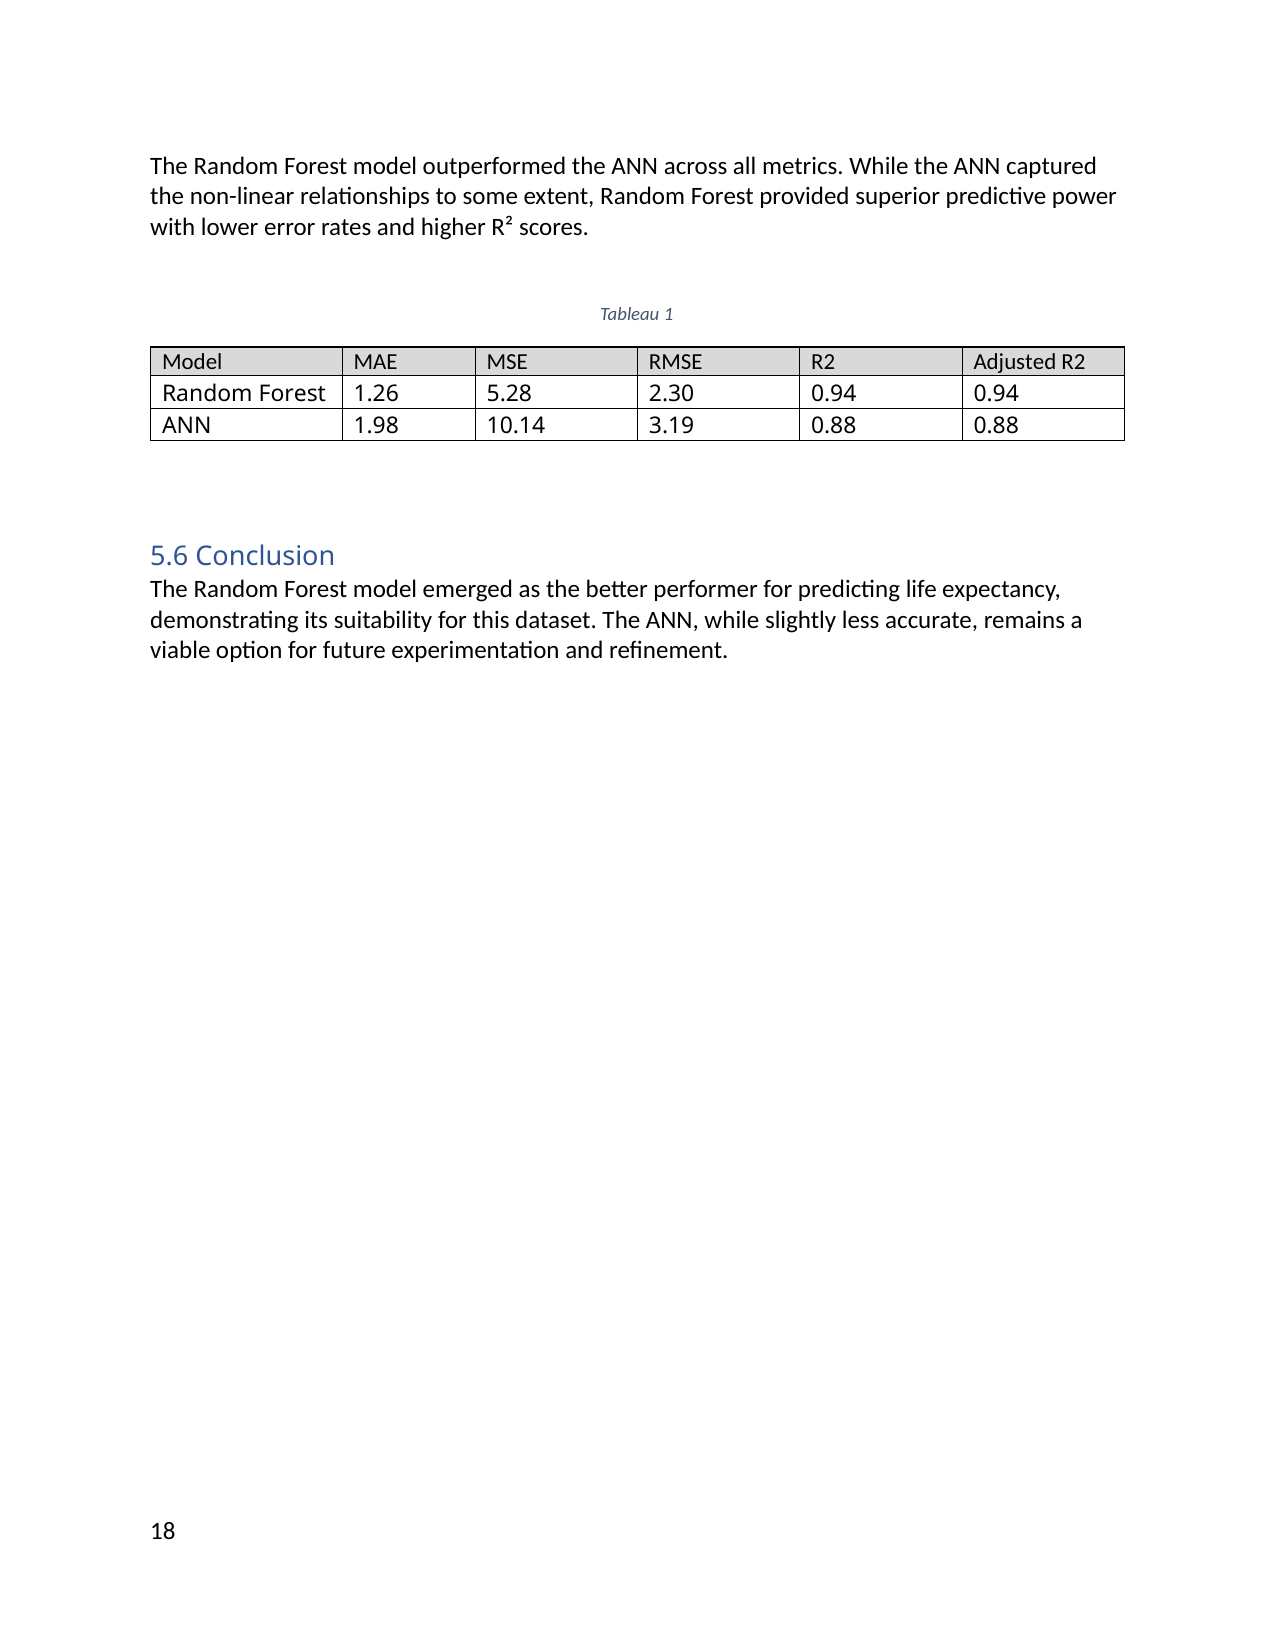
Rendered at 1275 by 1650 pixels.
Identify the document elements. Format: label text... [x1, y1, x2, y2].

table_cell 1.26 [343, 376, 475, 408]
table_cell 0.88 [800, 409, 962, 440]
table_header RMSE [638, 348, 799, 375]
table_cell 3.19 [638, 409, 799, 440]
table_cell 1.98 [343, 409, 475, 440]
subtitle 5.6 Conclusion [150, 537, 1125, 574]
table_header R2 [800, 348, 962, 375]
table_cell 2.30 [638, 376, 799, 408]
table_cell 0.94 [800, 376, 962, 408]
table_header MSE [476, 348, 637, 375]
text The Random Forest model emerged as the better performer for predicting life expectancy, demonstrating its suitability for this dataset. The ANN, while slightly less accurate, remains a viable option for future experimentation and refinement. [150, 574, 1125, 665]
table_cell 10.14 [476, 409, 637, 440]
table_cell 5.28 [476, 376, 637, 408]
table_cell 0.94 [963, 376, 1124, 408]
table_header Adjusted R2 [963, 348, 1124, 375]
text Tableau 1 [150, 303, 1125, 326]
table_cell ANN [151, 409, 342, 440]
table_cell 0.88 [963, 409, 1124, 440]
text The Random Forest model outperformed the ANN across all metrics. While the ANN captured the non-linear relationships to some extent, Random Forest provided superior predictive power with lower error rates and higher R² scores. [150, 150, 1125, 242]
table_cell Random Forest [151, 376, 342, 408]
table_header Model [151, 348, 342, 375]
table_header MAE [343, 348, 475, 375]
